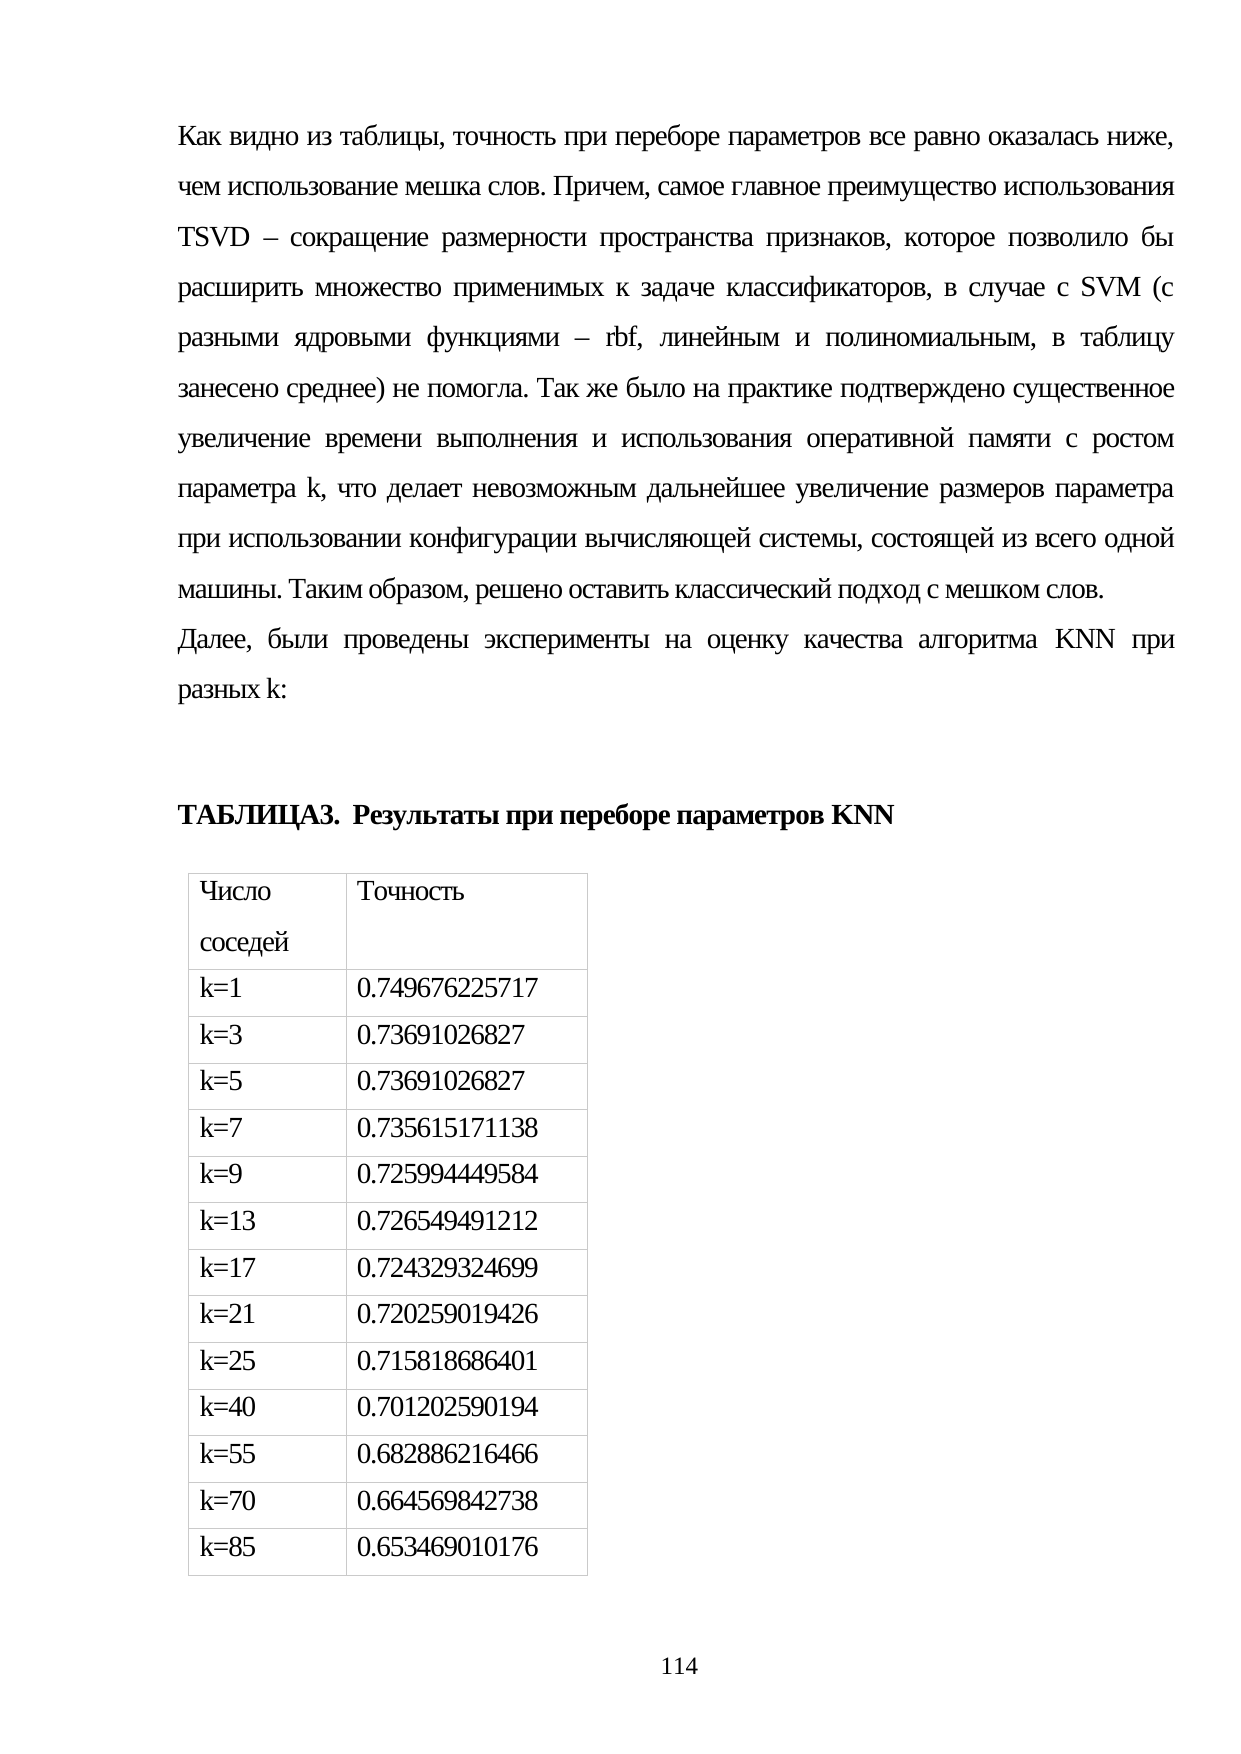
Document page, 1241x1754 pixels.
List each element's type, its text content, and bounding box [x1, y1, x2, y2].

table_header Число соседей [189, 874, 346, 969]
table_cell 0.726549491212 [347, 1203, 587, 1249]
table_cell k=70 [189, 1483, 346, 1528]
table_cell 0.73691026827 [347, 1017, 587, 1062]
table_cell k=55 [189, 1436, 346, 1482]
table_cell 0.715818686401 [347, 1343, 587, 1388]
table_cell 0.682886216466 [347, 1436, 587, 1482]
table_cell k=5 [189, 1064, 346, 1109]
table_cell 0.724329324699 [347, 1250, 587, 1295]
table_cell k=40 [189, 1390, 346, 1435]
table_cell k=9 [189, 1157, 346, 1202]
table_cell 0.720259019426 [347, 1296, 587, 1342]
table_cell k=21 [189, 1296, 346, 1342]
table_cell 0.73691026827 [347, 1064, 587, 1109]
text Как видно из таблицы, точность при переборе параметров все равно оказалась ниже, чем использование мешка слов. Причем, самое главное преимущество использования TSVD – сокращение размерности пространства признаков, которое позволило бы расширить множество применимых к задаче классификаторов, в случае с SVM (с разными ядровыми функциями – rbf, линейным и полиномиальным, в таблицу занесено среднее) не помогла. Так же было на практике подтверждено существенное увеличение времени выполнения и использования оперативной памяти с ростом параметра k, что делает невозможным дальнейшее увеличение размеров параметра при использовании конфигурации вычисляющей системы, состоящей из всего одной машины. Таким образом, решено оставить классический подход с мешком слов. [177, 118, 1175, 604]
table_cell k=7 [189, 1110, 346, 1156]
text ТАБЛИЦА3. Результаты при переборе параметров KNN [177, 797, 1181, 831]
table_cell k=13 [189, 1203, 346, 1249]
table_cell k=85 [189, 1529, 346, 1575]
table_cell 0.653469010176 [347, 1529, 587, 1575]
table_cell k=3 [189, 1017, 346, 1062]
table_cell 0.749676225717 [347, 970, 587, 1016]
table_header Точность [347, 874, 587, 969]
table_cell 0.725994449584 [347, 1157, 587, 1202]
table_cell k=17 [189, 1250, 346, 1295]
table_cell 0.701202590194 [347, 1390, 587, 1435]
table_cell k=1 [189, 970, 346, 1016]
table_cell k=25 [189, 1343, 346, 1388]
table_cell 0.735615171138 [347, 1110, 587, 1156]
text Далее, были проведены эксперименты на оценку качества алгоритма KNN при разных k: [177, 621, 1175, 705]
table_cell 0.664569842738 [347, 1483, 587, 1528]
